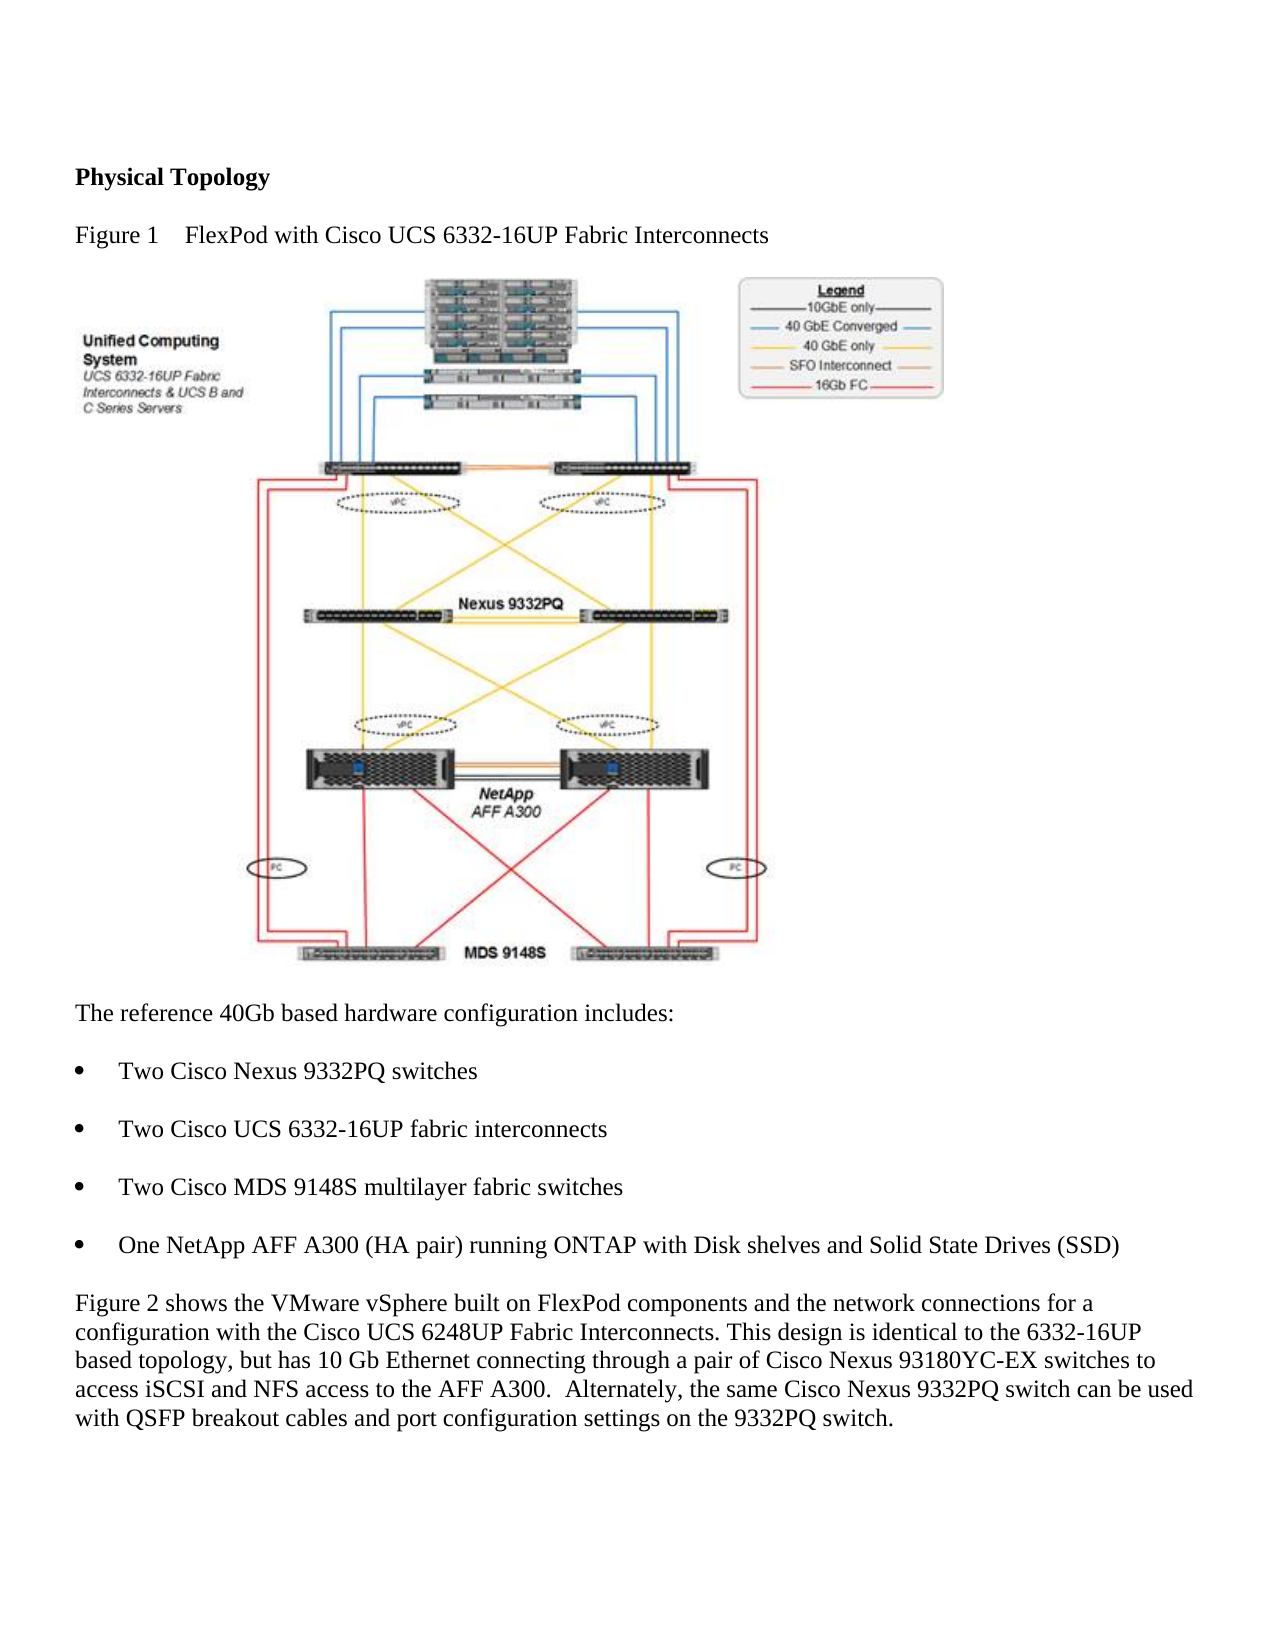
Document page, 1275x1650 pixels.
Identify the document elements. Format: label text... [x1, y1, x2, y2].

text  Two Cisco Nexus 9332PQ switches [75, 1056, 1200, 1085]
text  One NetApp AFF A300 (HA pair) running ONTAP with Disk shelves and Solid State Drives (SSD) [75, 1230, 1200, 1259]
text Physical Topology [75, 162, 1200, 191]
picture [75, 277, 944, 970]
text Figure 2 shows the VMware vSphere built on FlexPod components and the network connections for a configuration with the Cisco UCS 6248UP Fabric Interconnects. This design is identical to the 6332-16UP based topology, but has 10 Gb Ethernet connecting through a pair of Cisco Nexus 93180YC-EX switches to access iSCSI and NFS access to the AFF A300. Alternately, the same Cisco Nexus 9332PQ switch can be used with QSFP breakout cables and port configuration settings on the 9332PQ switch. [75, 1288, 1200, 1432]
text  Two Cisco MDS 9148S multilayer fabric switches [75, 1172, 1200, 1201]
text The reference 40Gb based hardware configuration includes: [75, 998, 1200, 1027]
text  Two Cisco UCS 6332-16UP fabric interconnects [75, 1114, 1200, 1143]
text Figure 1 FlexPod with Cisco UCS 6332-16UP Fabric Interconnects [75, 220, 1200, 249]
